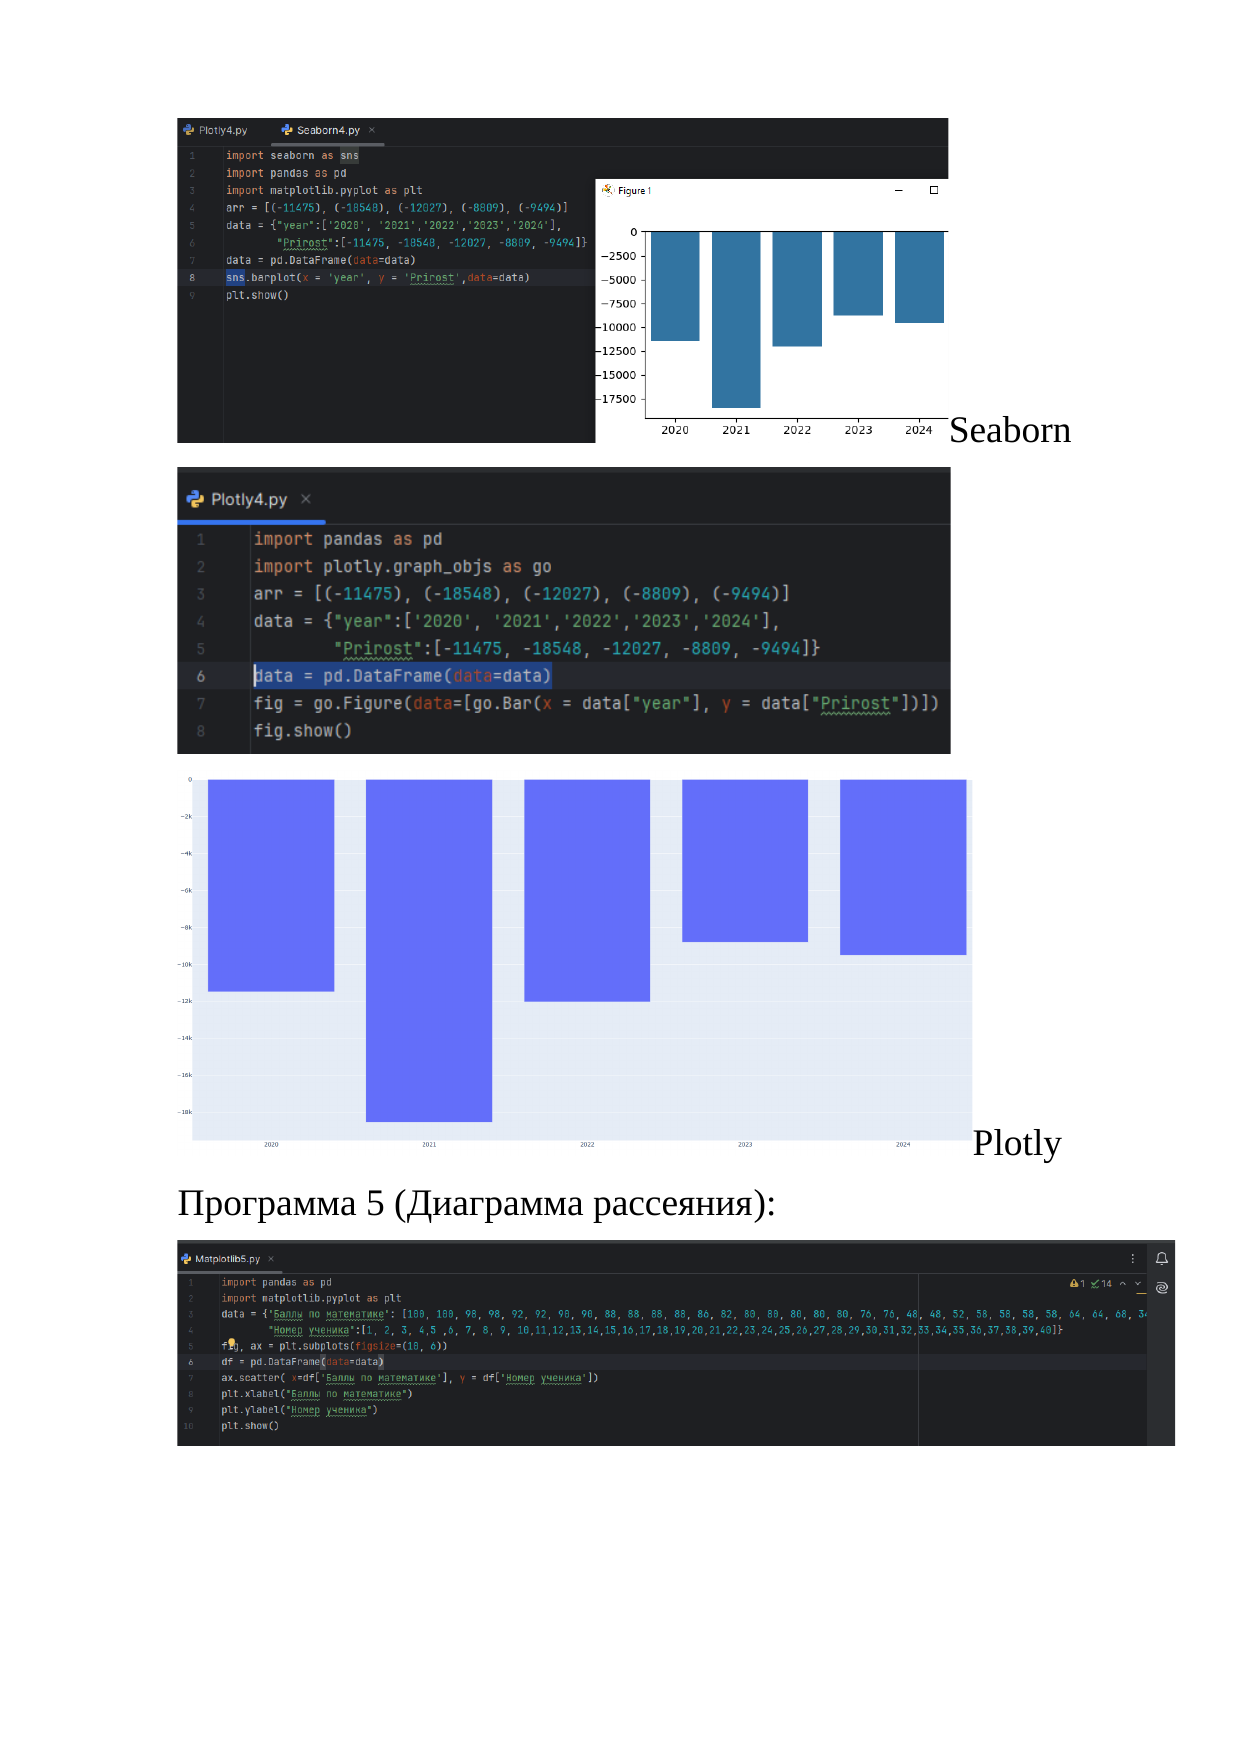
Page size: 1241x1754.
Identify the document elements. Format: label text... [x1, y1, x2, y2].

picture [177, 1240, 1176, 1446]
text Программа 5 (Диаграмма рассеяния): [177, 1181, 1152, 1224]
picture [177, 118, 949, 443]
picture [177, 467, 951, 754]
picture [177, 770, 973, 1156]
